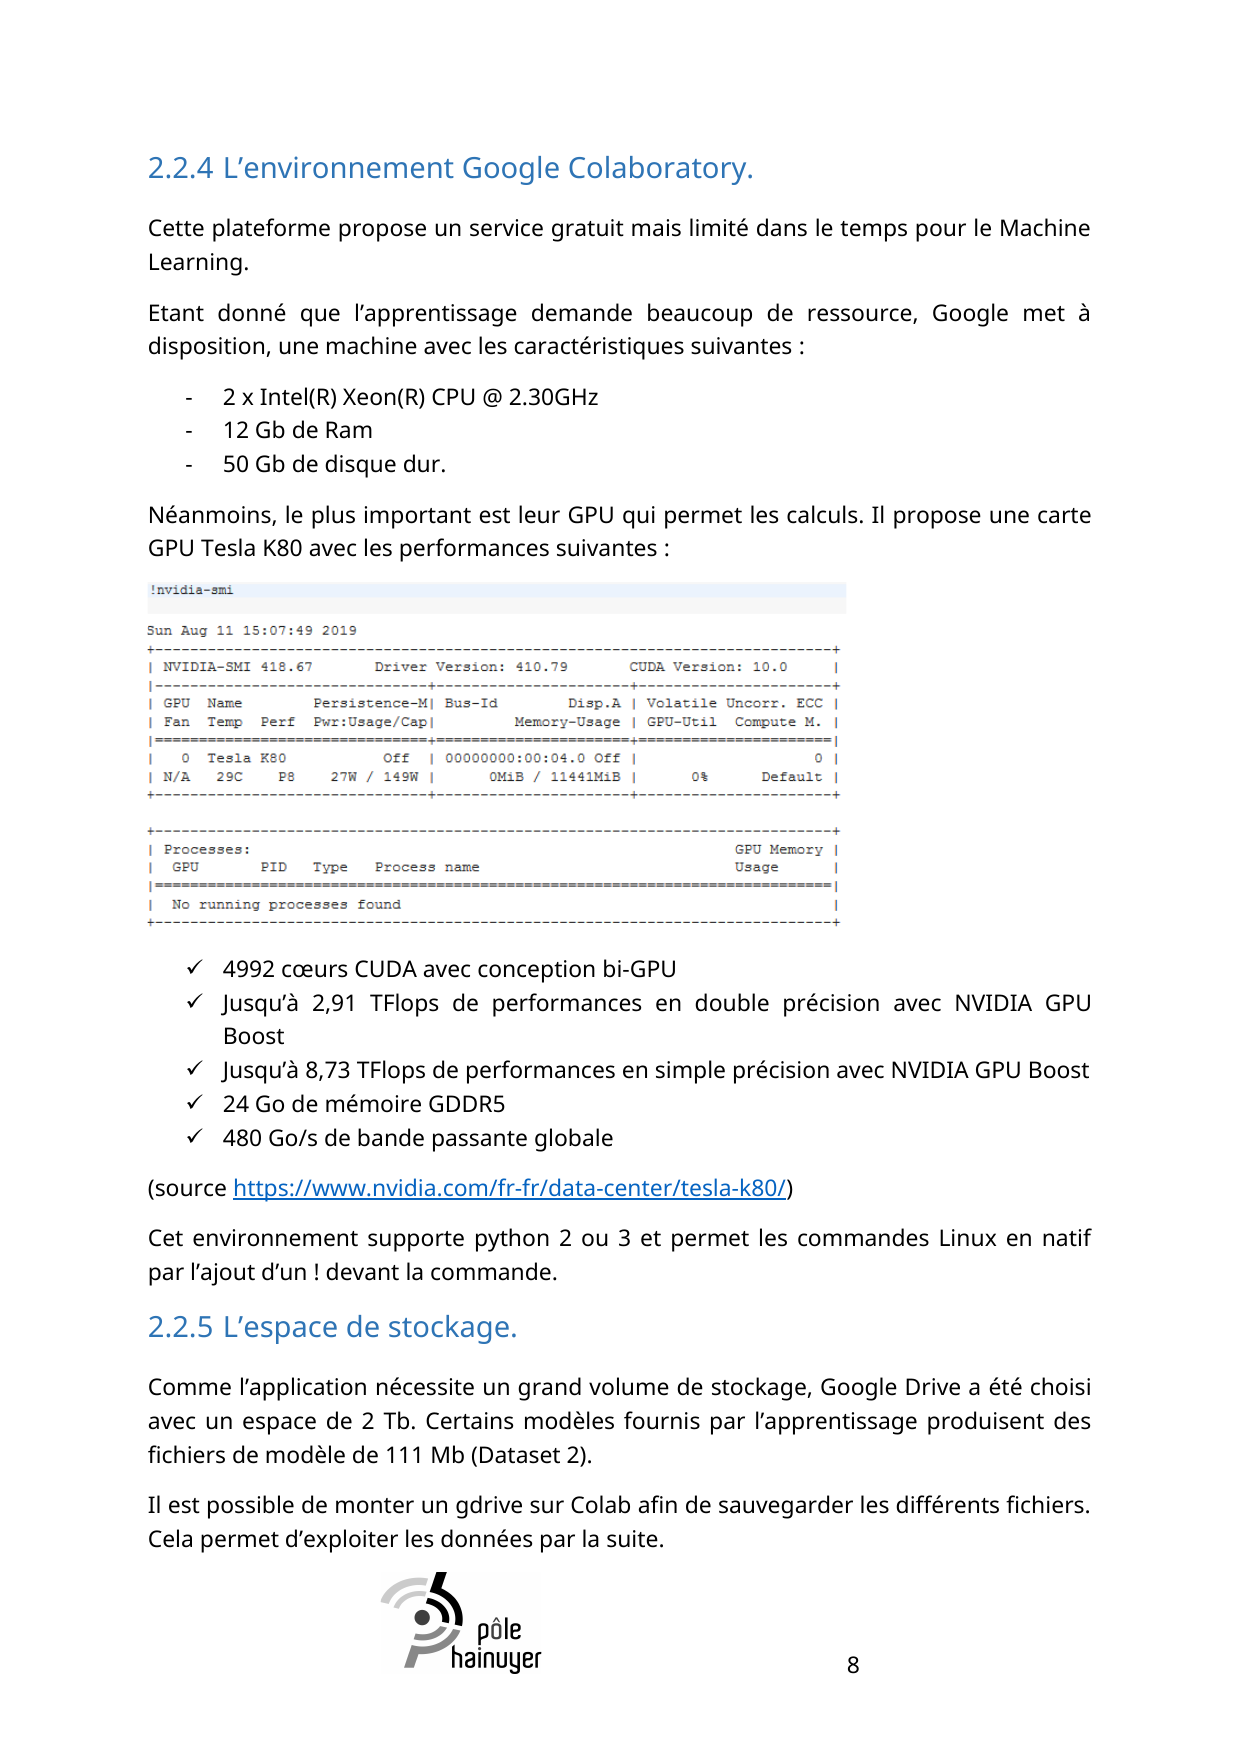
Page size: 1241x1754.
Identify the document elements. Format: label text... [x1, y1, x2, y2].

text Cette plateforme propose un service gratuit mais limité dans le temps pour le Machine Learning. [148, 212, 1093, 277]
list Jusqu’à 2,91 TFlops de performances en double précision avec NVIDIA GPU Boost [185, 987, 1093, 1052]
subtitle L’espace de stockage. [148, 1307, 1093, 1346]
list 480 Go/s de bande passante globale [185, 1122, 1093, 1153]
list 4992 cœurs CUDA avec conception bi-GPU [185, 953, 1093, 984]
list Jusqu’à 8,73 TFlops de performances en simple précision avec NVIDIA GPU Boost [185, 1054, 1093, 1085]
text Il est possible de monter un gdrive sur Colab afin de sauvegarder les différents fichiers. Cela permet d’exploiter les données par la suite. [148, 1489, 1093, 1554]
text Comme l’application nécessite un grand volume de stockage, Google Drive a été choisi avec un espace de 2 Tb. Certains modèles fournis par l’apprentissage produisent des fichiers de modèle de 111 Mb (Dataset 2). [148, 1371, 1093, 1470]
list 2 x Intel(R) Xeon(R) CPU @ 2.30GHz [185, 381, 1093, 412]
text (source https://www.nvidia.com/fr-fr/data-center/tesla-k80/) [148, 1172, 1093, 1203]
list 50 Gb de disque dur. [185, 448, 1093, 479]
text Néanmoins, le plus important est leur GPU qui permet les calculs. Il propose une carte GPU Tesla K80 avec les performances suivantes : [148, 498, 1093, 563]
text Etant donné que l’apprentissage demande beaucoup de ressource, Google met à disposition, une machine avec les caractéristiques suivantes : [148, 296, 1093, 361]
picture [380, 1572, 542, 1674]
subtitle L’environnement Google Colaboratory. [148, 148, 1093, 187]
text Cet environnement supporte python 2 ou 3 et permet les commandes Linux en natif par l’ajout d’un ! devant la commande. [148, 1222, 1093, 1287]
picture [147, 582, 847, 934]
list 12 Gb de Ram [185, 414, 1093, 446]
list 24 Go de mémoire GDDR5 [185, 1088, 1093, 1119]
